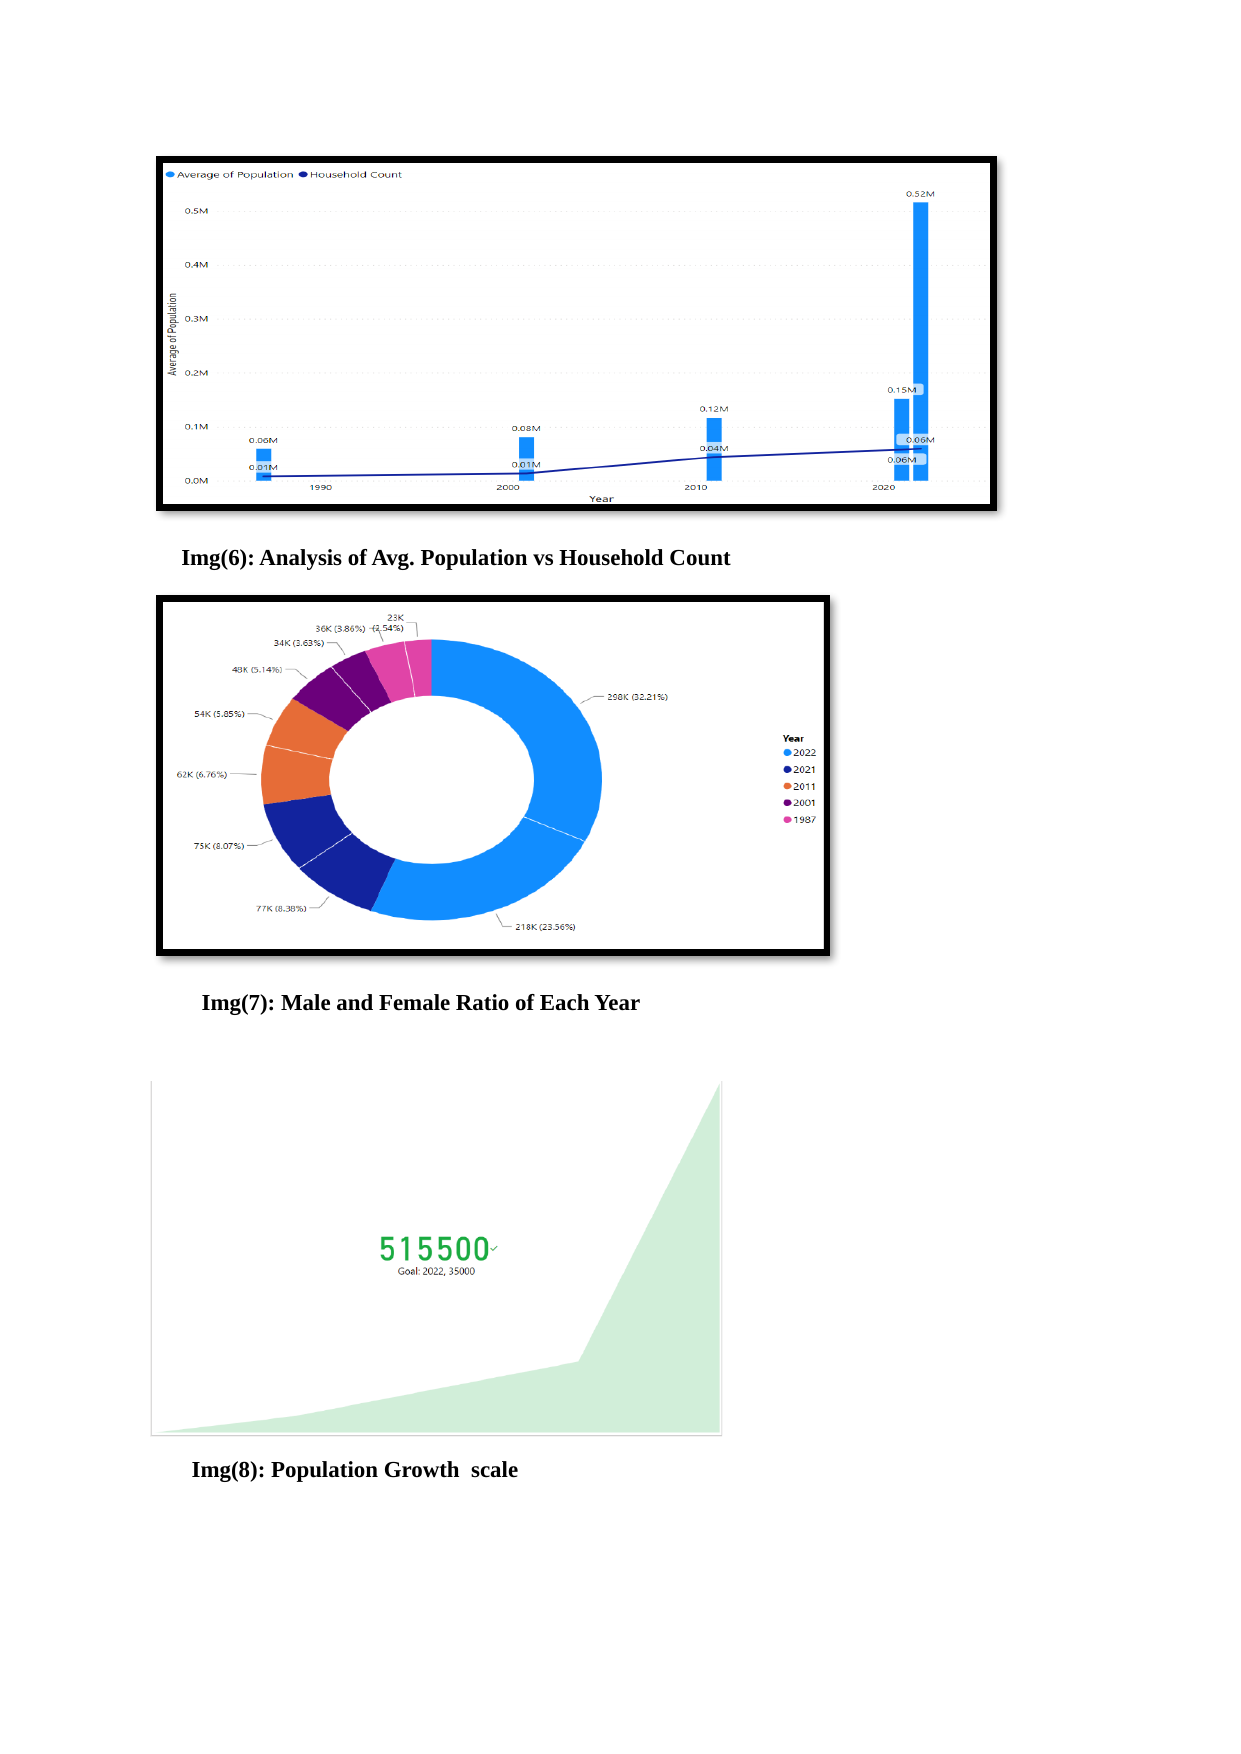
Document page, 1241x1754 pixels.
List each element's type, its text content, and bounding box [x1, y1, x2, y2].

text Img(8): Population Growth scale [150, 1456, 1090, 1482]
text Img(7): Male and Female Ratio of Each Year [150, 989, 1090, 1016]
picture [150, 1081, 723, 1437]
picture [163, 163, 990, 504]
picture [163, 602, 824, 949]
text Img(6): Analysis of Avg. Population vs Household Count [150, 544, 1090, 570]
